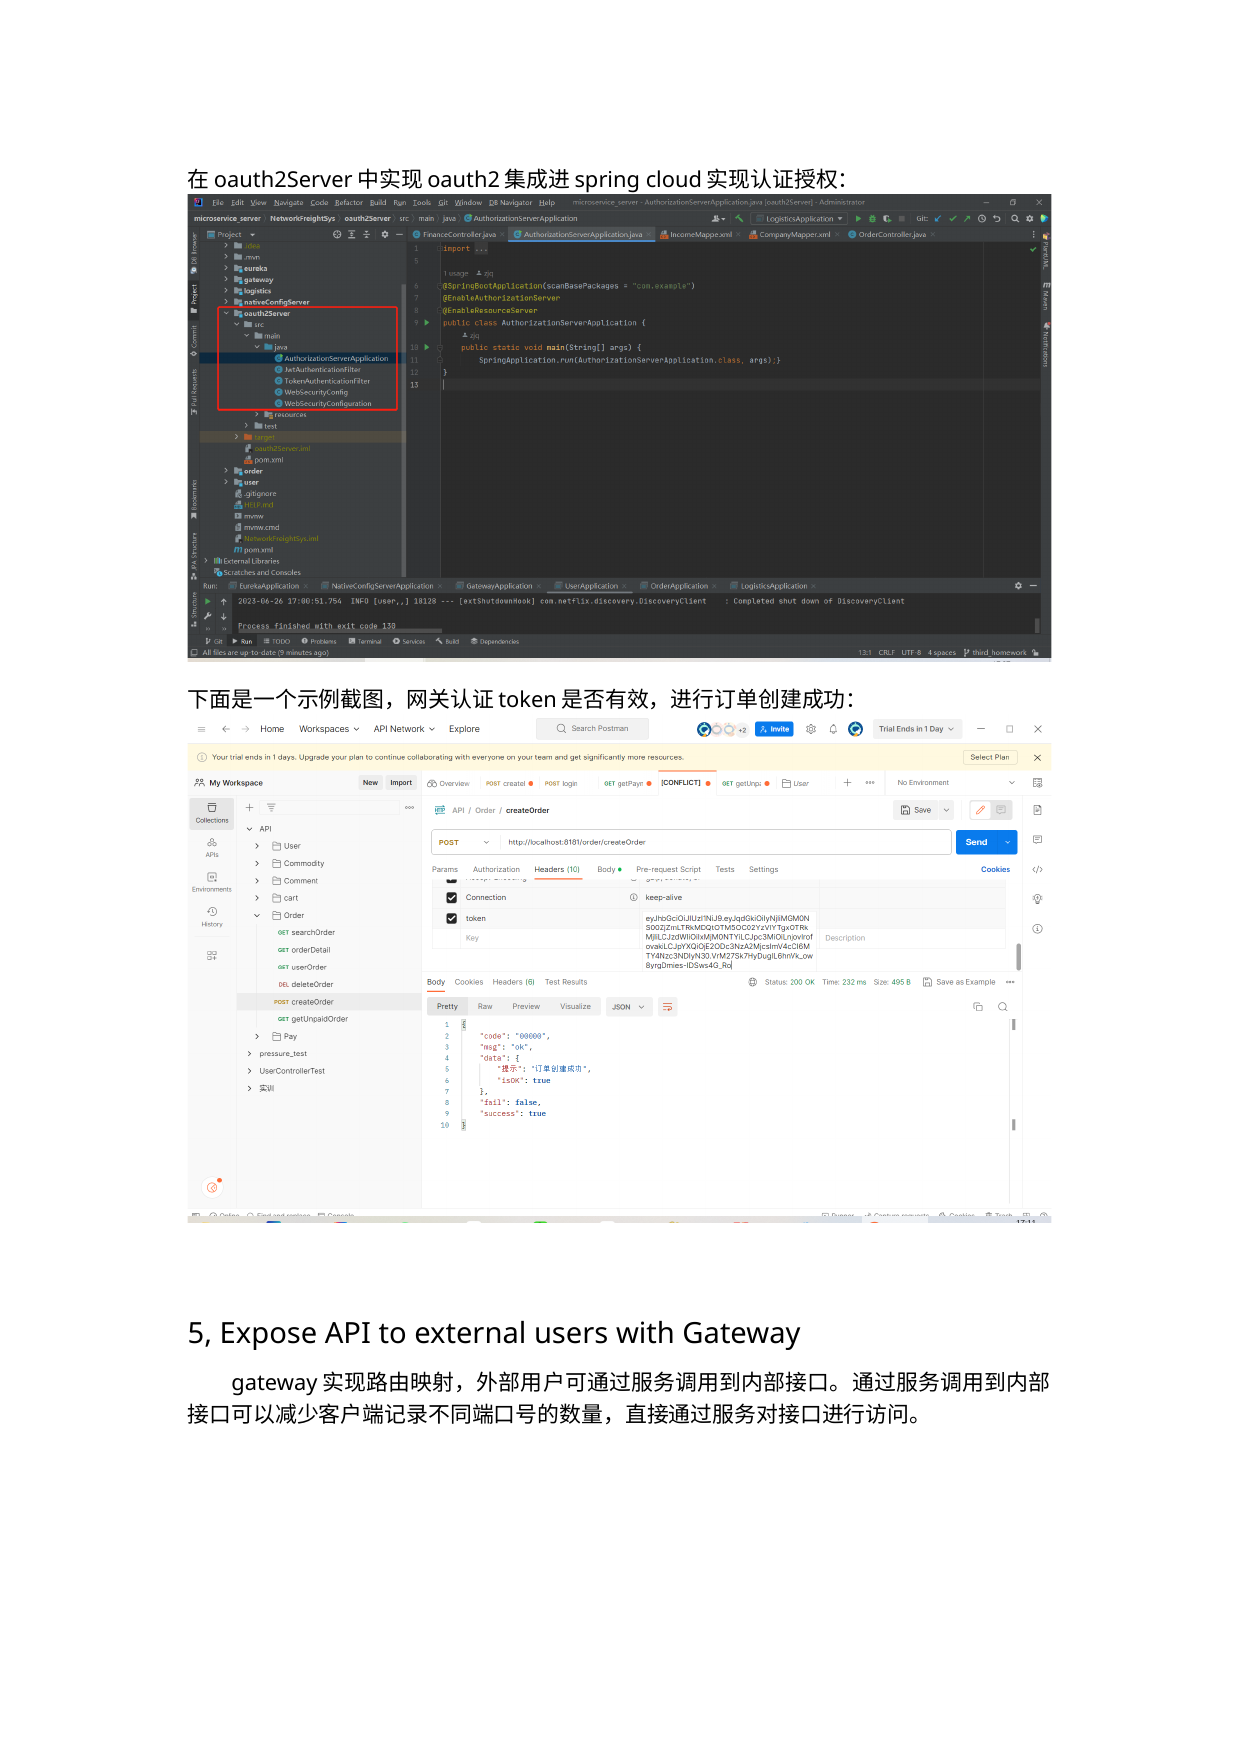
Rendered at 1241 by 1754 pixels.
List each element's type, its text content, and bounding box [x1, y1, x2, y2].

list 下面是一个示例截图，网关认证token是否有效，进行订单创建成功： [187, 682, 1053, 714]
text 5, Expose API to external users with Gateway [187, 1299, 1053, 1364]
list 在oauth2Server中实现oauth2集成进spring cloud实现认证授权： [187, 162, 1053, 194]
picture [187, 714, 1052, 1223]
list gateway实现路由映射，外部用户可通过服务调用到内部接口。通过服务调用到内部接口可以减少客户端记录不同端口号的数量，直接通过服务对接口进行访问。 [187, 1364, 1053, 1429]
picture [187, 194, 1052, 662]
